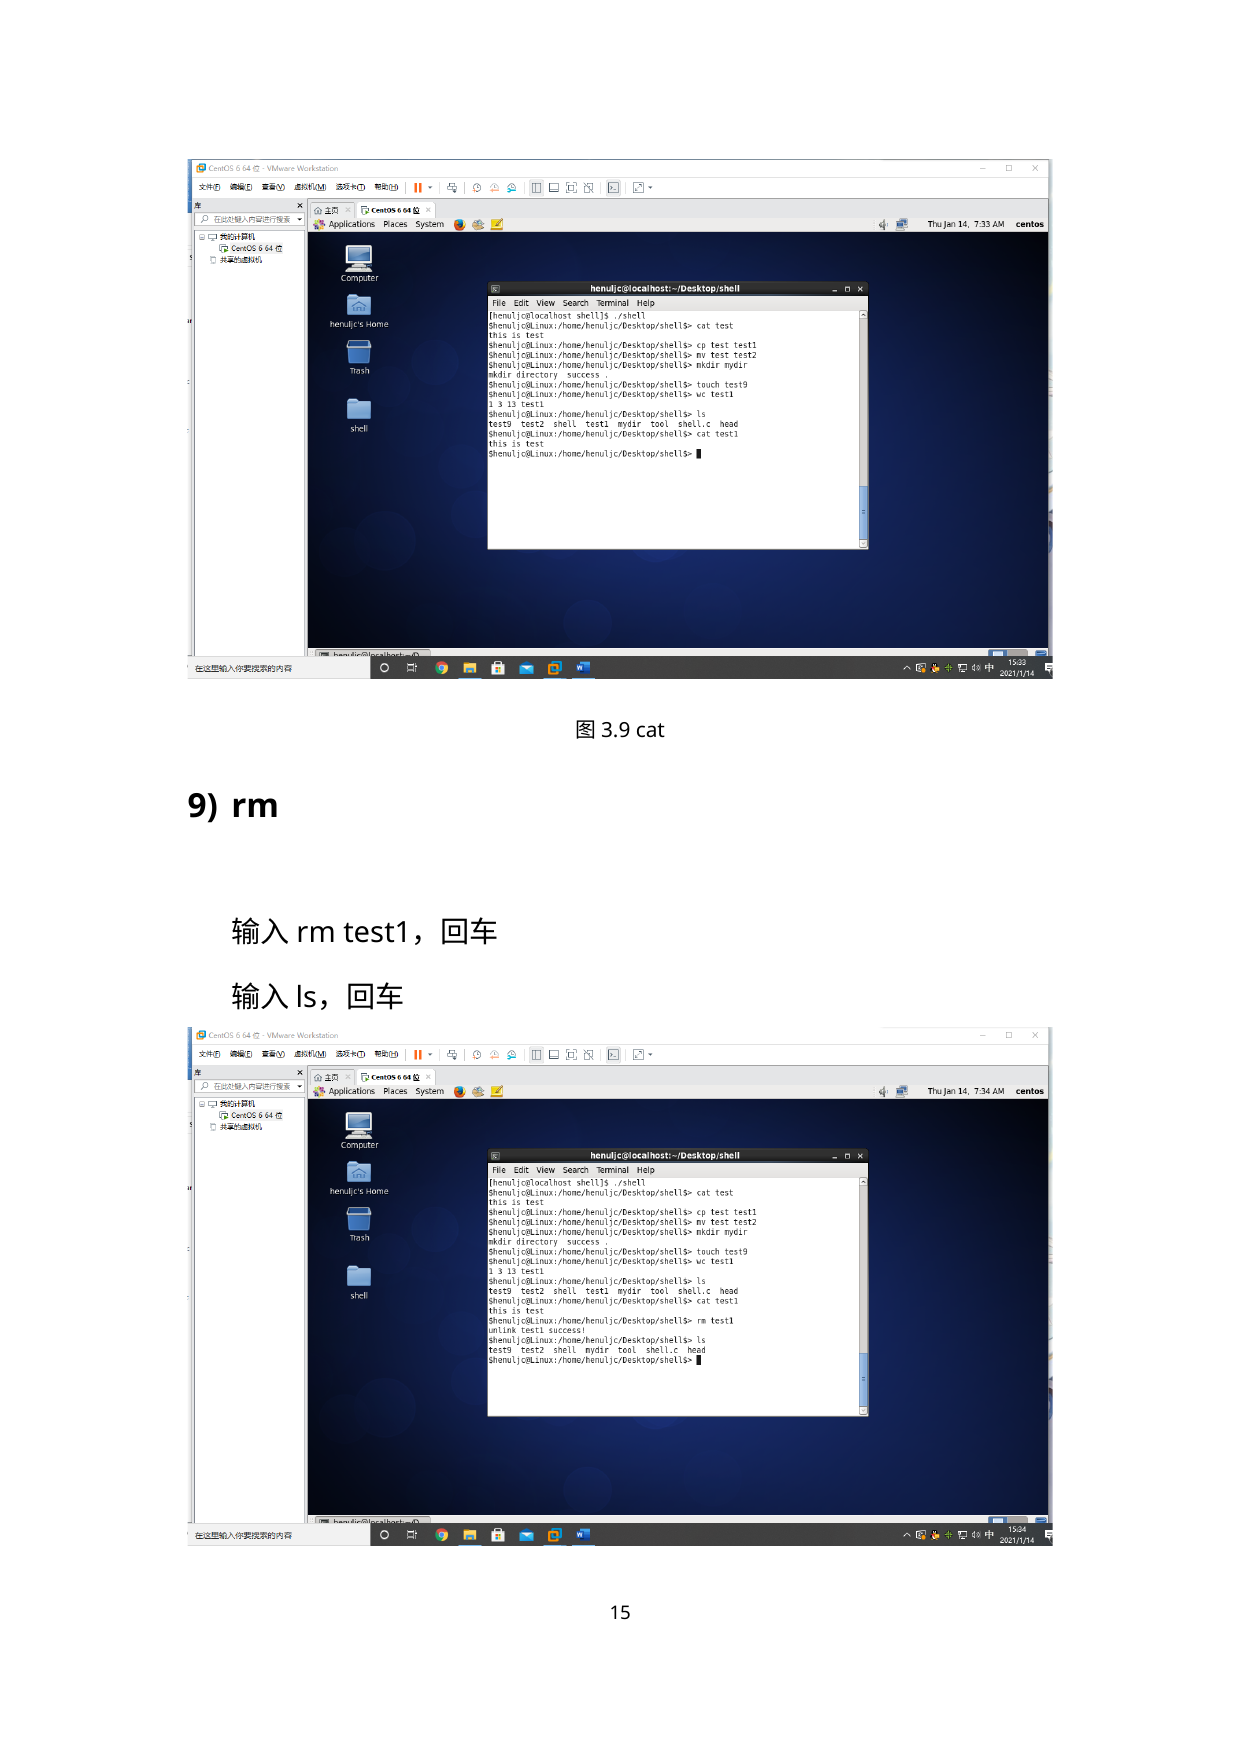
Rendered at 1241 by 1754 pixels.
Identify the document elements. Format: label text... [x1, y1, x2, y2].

picture [187, 1027, 1053, 1546]
text 输入ls，回车 [231, 962, 1053, 1027]
subtitle rm [187, 772, 1053, 837]
text 输入 rm test1，回车 [231, 897, 1053, 962]
picture [187, 159, 1053, 679]
text 图 3.9 cat [187, 712, 1053, 745]
